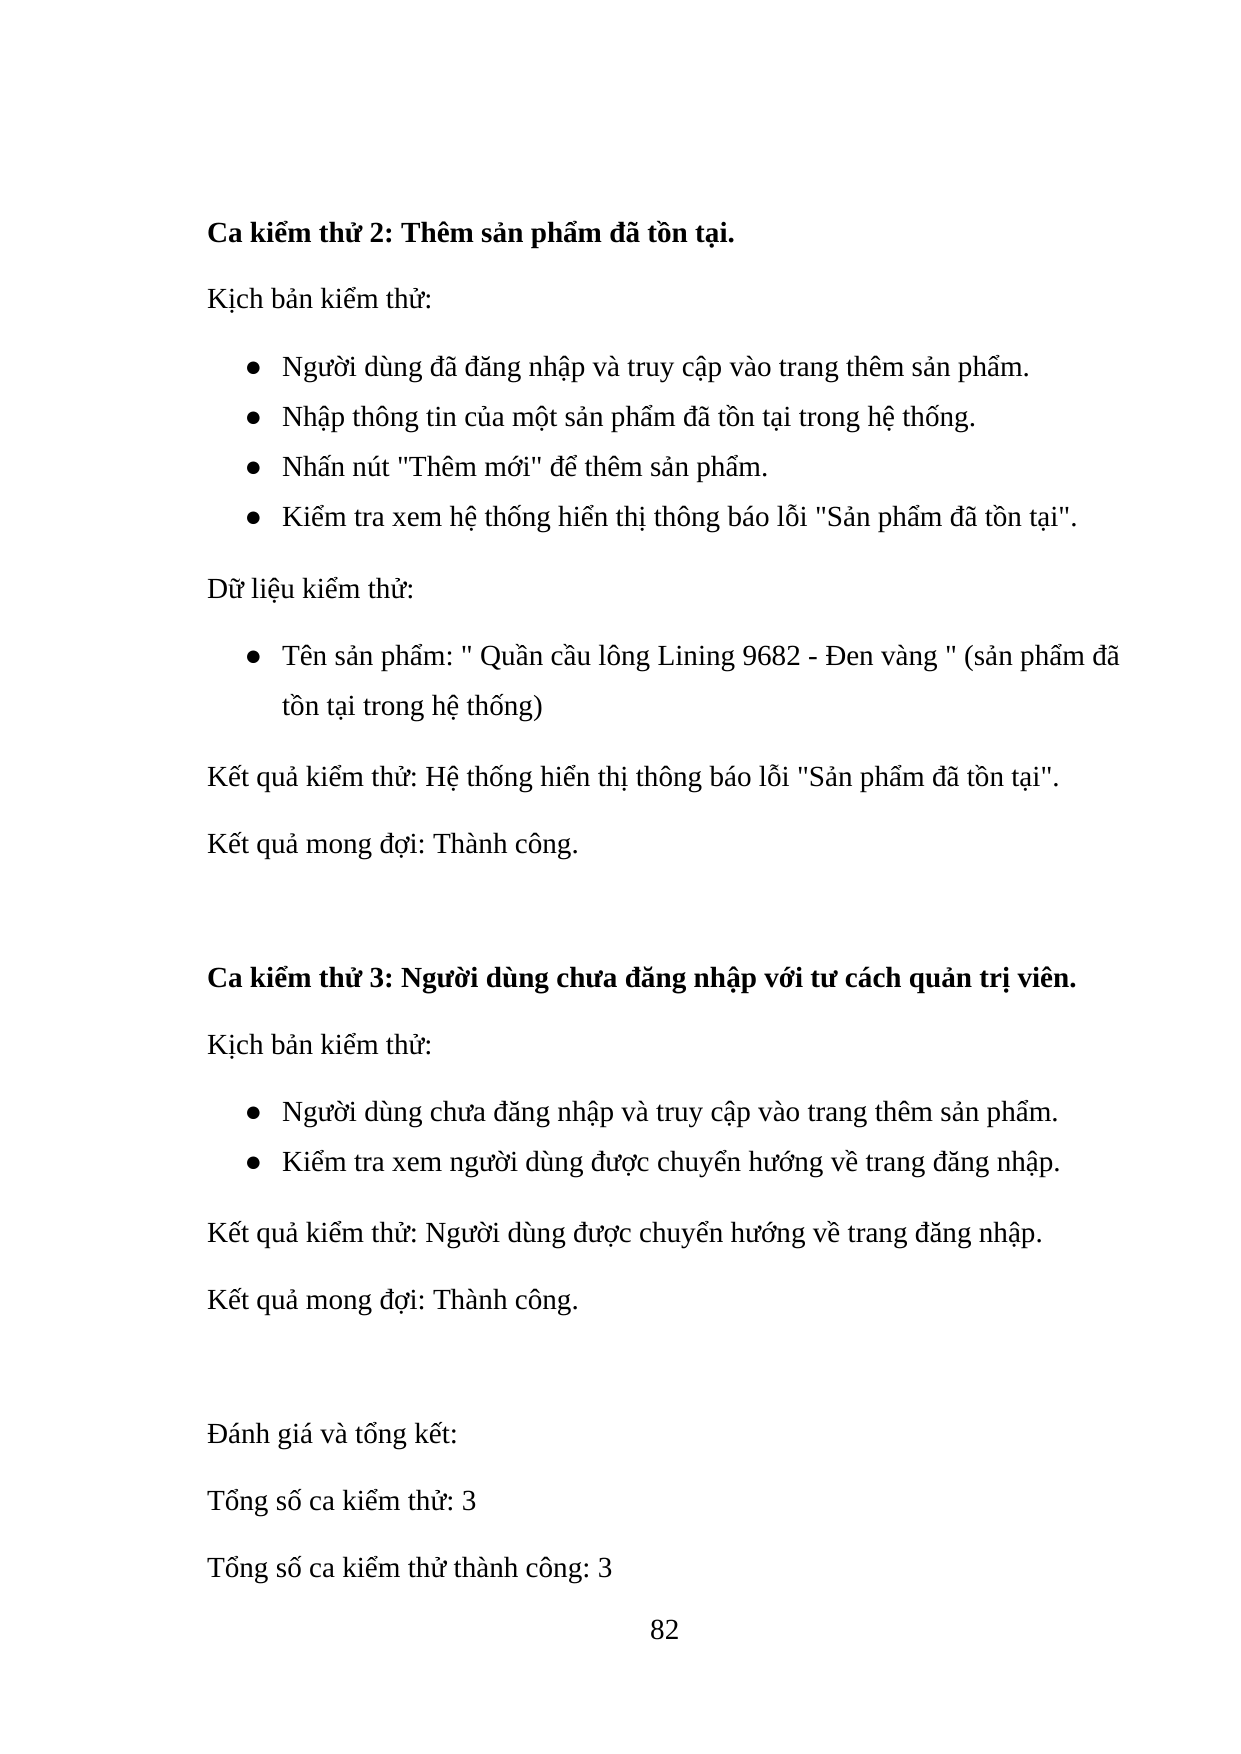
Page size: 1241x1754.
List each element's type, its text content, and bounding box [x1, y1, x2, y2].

text Kết quả kiểm thử: Hệ thống hiển thị thông báo lỗi "Sản phẩm đã tồn tại". [207, 759, 1122, 793]
list Nhập thông tin của một sản phẩm đã tồn tại trong hệ thống. [244, 399, 1122, 432]
text Kết quả mong đợi: Thành công. [207, 1282, 1122, 1316]
text Ca kiểm thử 2: Thêm sản phẩm đã tồn tại. [207, 215, 1122, 248]
text Đánh giá và tổng kết: [207, 1416, 1122, 1450]
text Kết quả kiểm thử: Người dùng được chuyển hướng về trang đăng nhập. [207, 1216, 1122, 1249]
text Tổng số ca kiểm thử thành công: 3 [207, 1550, 1122, 1584]
text Kết quả mong đợi: Thành công. [207, 826, 1122, 860]
text Dữ liệu kiểm thử: [207, 571, 1122, 604]
text Tổng số ca kiểm thử: 3 [207, 1483, 1122, 1517]
text Ca kiểm thử 3: Người dùng chưa đăng nhập với tư cách quản trị viên. [207, 960, 1122, 994]
text Kịch bản kiểm thử: [207, 1027, 1122, 1061]
list Kiểm tra xem người dùng được chuyển hướng về trang đăng nhập. [244, 1144, 1122, 1178]
list Nhấn nút "Thêm mới" để thêm sản phẩm. [244, 449, 1122, 483]
list Người dùng chưa đăng nhập và truy cập vào trang thêm sản phẩm. [244, 1094, 1122, 1128]
list Tên sản phẩm: " Quần cầu lông Lining 9682 - Đen vàng " (sản phẩm đã tồn tại trong hệ thống) [244, 638, 1122, 722]
list Kiểm tra xem hệ thống hiển thị thông báo lỗi "Sản phẩm đã tồn tại". [244, 499, 1122, 533]
text Kịch bản kiểm thử: [207, 282, 1122, 315]
list Người dùng đã đăng nhập và truy cập vào trang thêm sản phẩm. [244, 349, 1122, 382]
